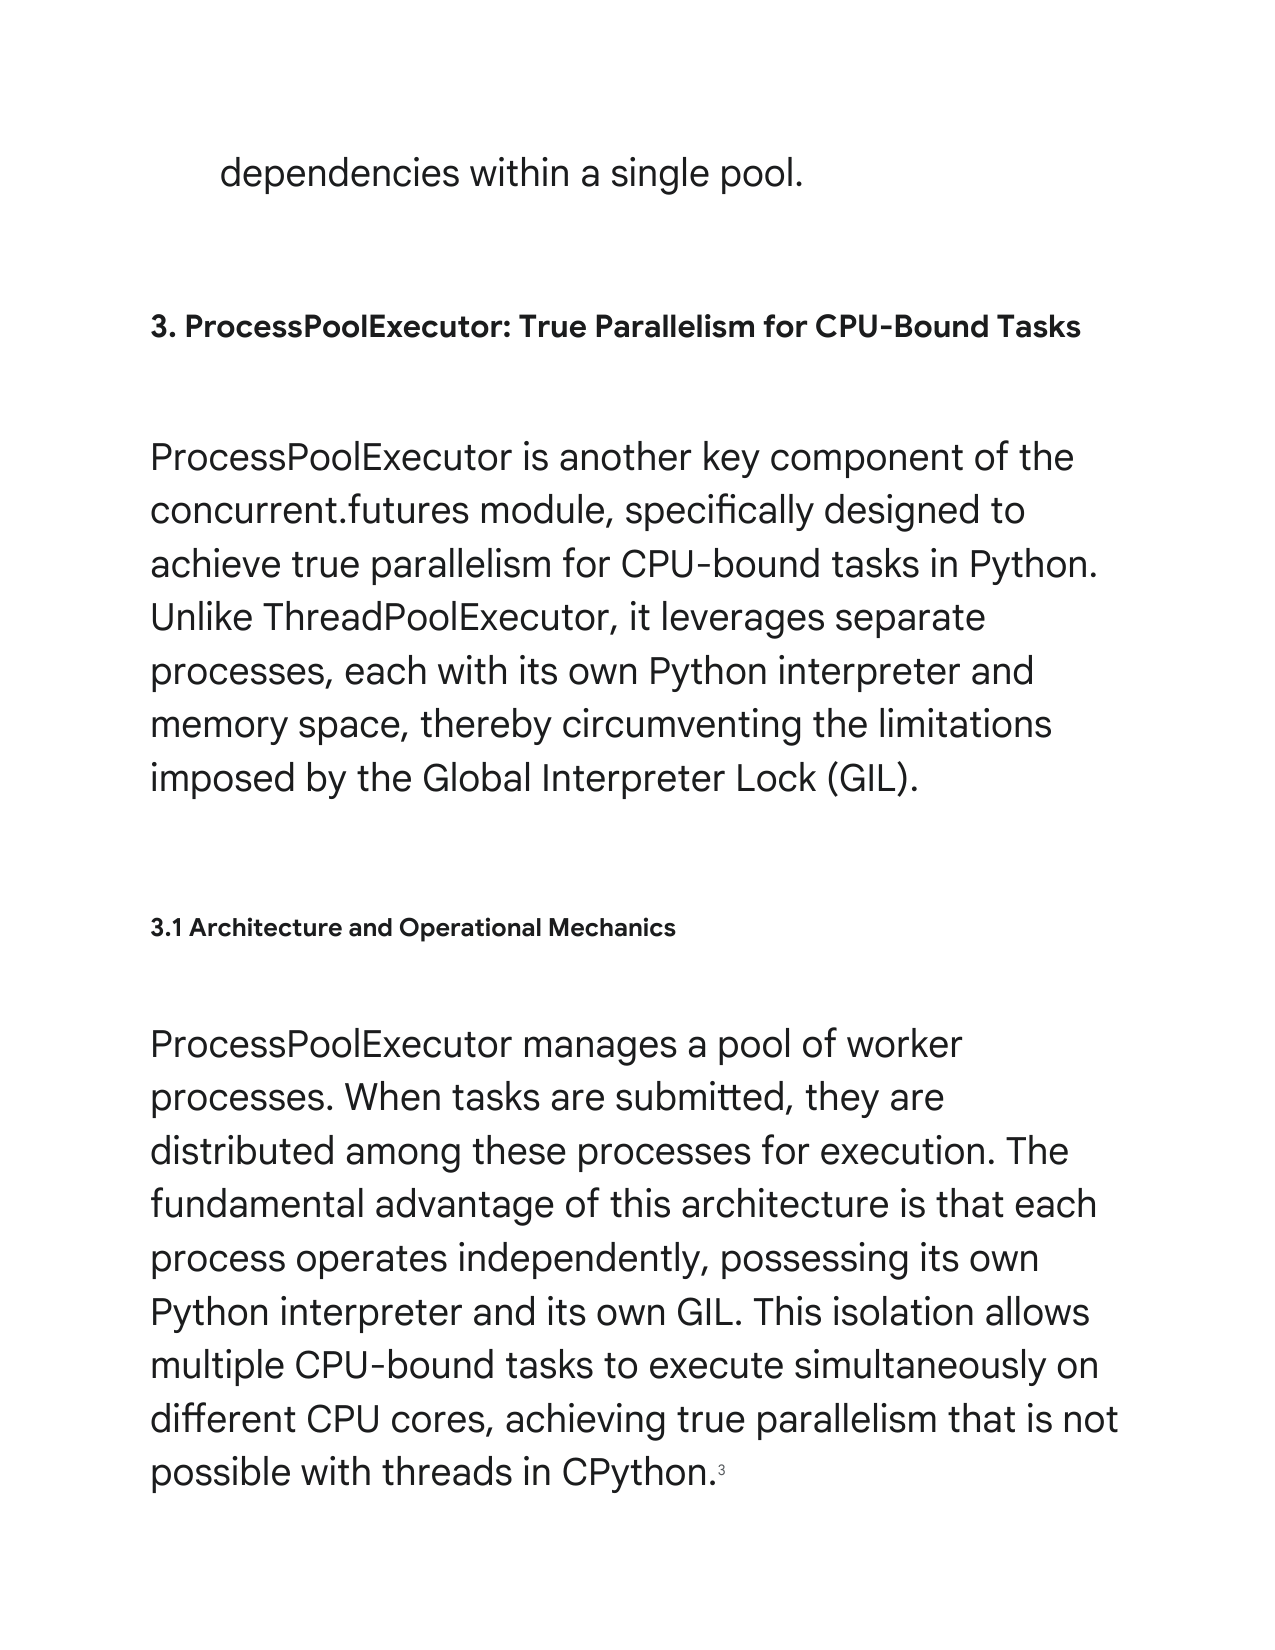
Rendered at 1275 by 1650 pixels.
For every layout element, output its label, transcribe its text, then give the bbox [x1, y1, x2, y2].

subtitle 3. ProcessPoolExecutor: True Parallelism for CPU-Bound Tasks [150, 307, 1125, 346]
text ProcessPoolExecutor manages a pool of worker processes. When tasks are submitted, they are distributed among these processes for execution. The fundamental advantage of this architecture is that each process operates independently, possessing its own Python interpreter and its own GIL. This isolation allows multiple CPU-bound tasks to execute simultaneously on different CPU cores, achieving true parallelism that is not possible with threads in CPython.3 [150, 1021, 1125, 1496]
subtitle 3.1 Architecture and Operational Mechanics [150, 912, 1125, 943]
text ProcessPoolExecutor is another key component of the concurrent.futures module, specifically designed to achieve true parallelism for CPU-bound tasks in Python. Unlike ThreadPoolExecutor, it leverages separate processes, each with its own Python interpreter and memory space, thereby circumventing the limitations imposed by the Global Interpreter Lock (GIL). [150, 434, 1125, 802]
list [182, 150, 1125, 197]
